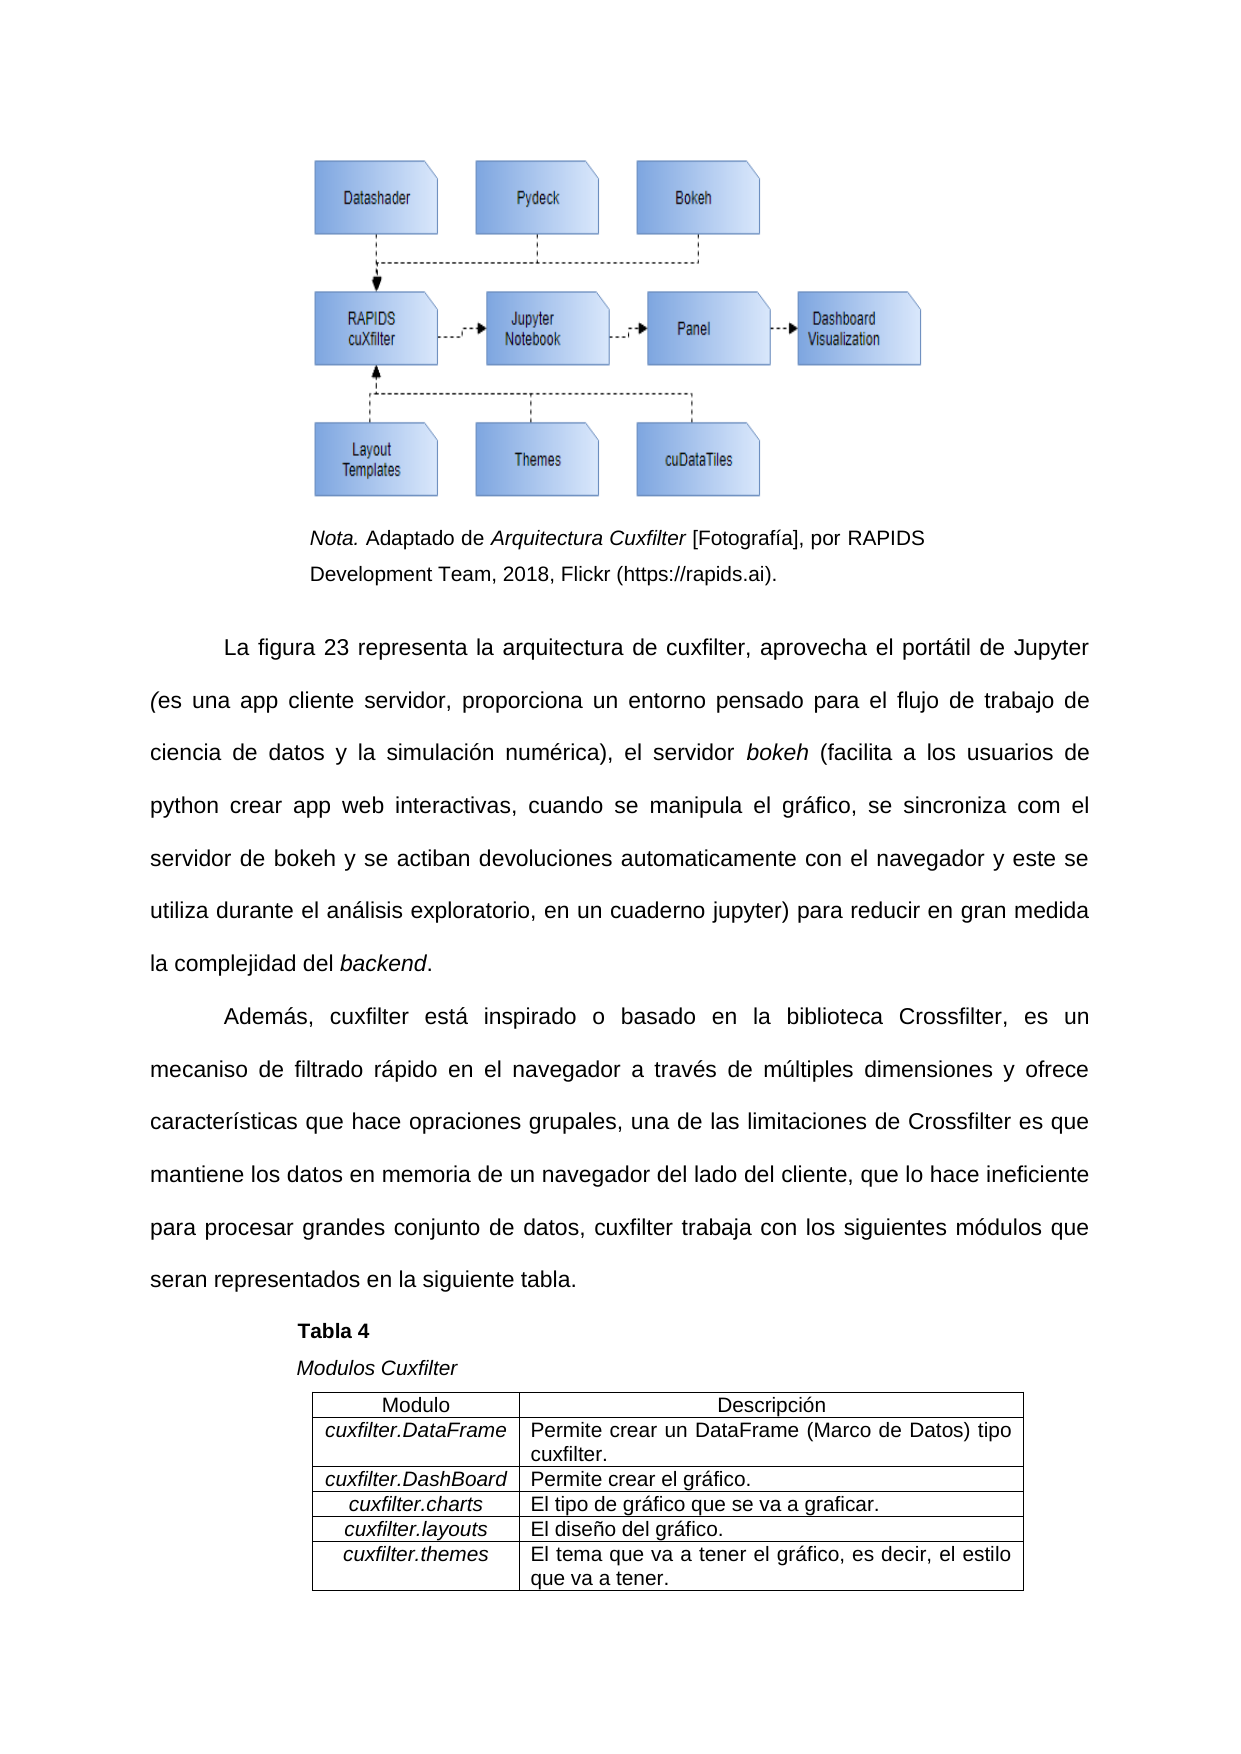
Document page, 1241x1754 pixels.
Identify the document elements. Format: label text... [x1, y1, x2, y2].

picture [306, 150, 934, 514]
text La figura 23 representa la arquitectura de cuxfilter, aprovecha el portátil de Jupyter (es una app cliente servidor, proporciona un entorno pensado para el flujo de trabajo de ciencia de datos y la simulación numérica), el servidor bokeh (facilita a los usuarios de python crear app web interactivas, cuando se manipula el gráfico, se sincroniza com el servidor de bokeh y se actiban devoluciones automaticamente con el navegador y este se utiliza durante el análisis exploratorio, en un cuaderno jupyter) para reducir en gran medida la complejidad del backend. [150, 634, 1090, 976]
table_cell cuxfilter.layouts [313, 1517, 519, 1541]
table_cell cuxfilter.DashBoard [313, 1467, 519, 1491]
table_header Modulo [313, 1393, 519, 1417]
table_cell El tema que va a tener el gráfico, es decir, el estilo que va a tener. [520, 1542, 1023, 1589]
table_cell cuxfilter.DataFrame [313, 1418, 519, 1466]
text Tabla 4 [239, 1319, 1090, 1343]
table_cell cuxfilter.themes [313, 1542, 519, 1589]
text Modulos Cuxfilter [239, 1356, 1090, 1379]
text Nota. Adaptado de Arquitectura Cuxfilter [Fotografía], por RAPIDS Development Team, 2018, Flickr (https://rapids.ai). [309, 526, 925, 586]
table_cell Permite crear el gráfico. [520, 1467, 1023, 1491]
table_cell El diseño del gráfico. [520, 1517, 1023, 1541]
table_header Descripción [520, 1393, 1023, 1417]
table_cell cuxfilter.charts [313, 1492, 519, 1516]
table_cell El tipo de gráfico que se va a graficar. [520, 1492, 1023, 1516]
text Además, cuxfilter está inspirado o basado en la biblioteca Crossfilter, es un mecaniso de filtrado rápido en el navegador a través de múltiples dimensiones y ofrece características que hace opraciones grupales, una de las limitaciones de Crossfilter es que mantiene los datos en memoria de un navegador del lado del cliente, que lo hace ineficiente para procesar grandes conjunto de datos, cuxfilter trabaja con los siguientes módulos que seran representados en la siguiente tabla. [150, 1003, 1090, 1293]
table_cell Permite crear un DataFrame (Marco de Datos) tipo cuxfilter. [520, 1418, 1023, 1466]
